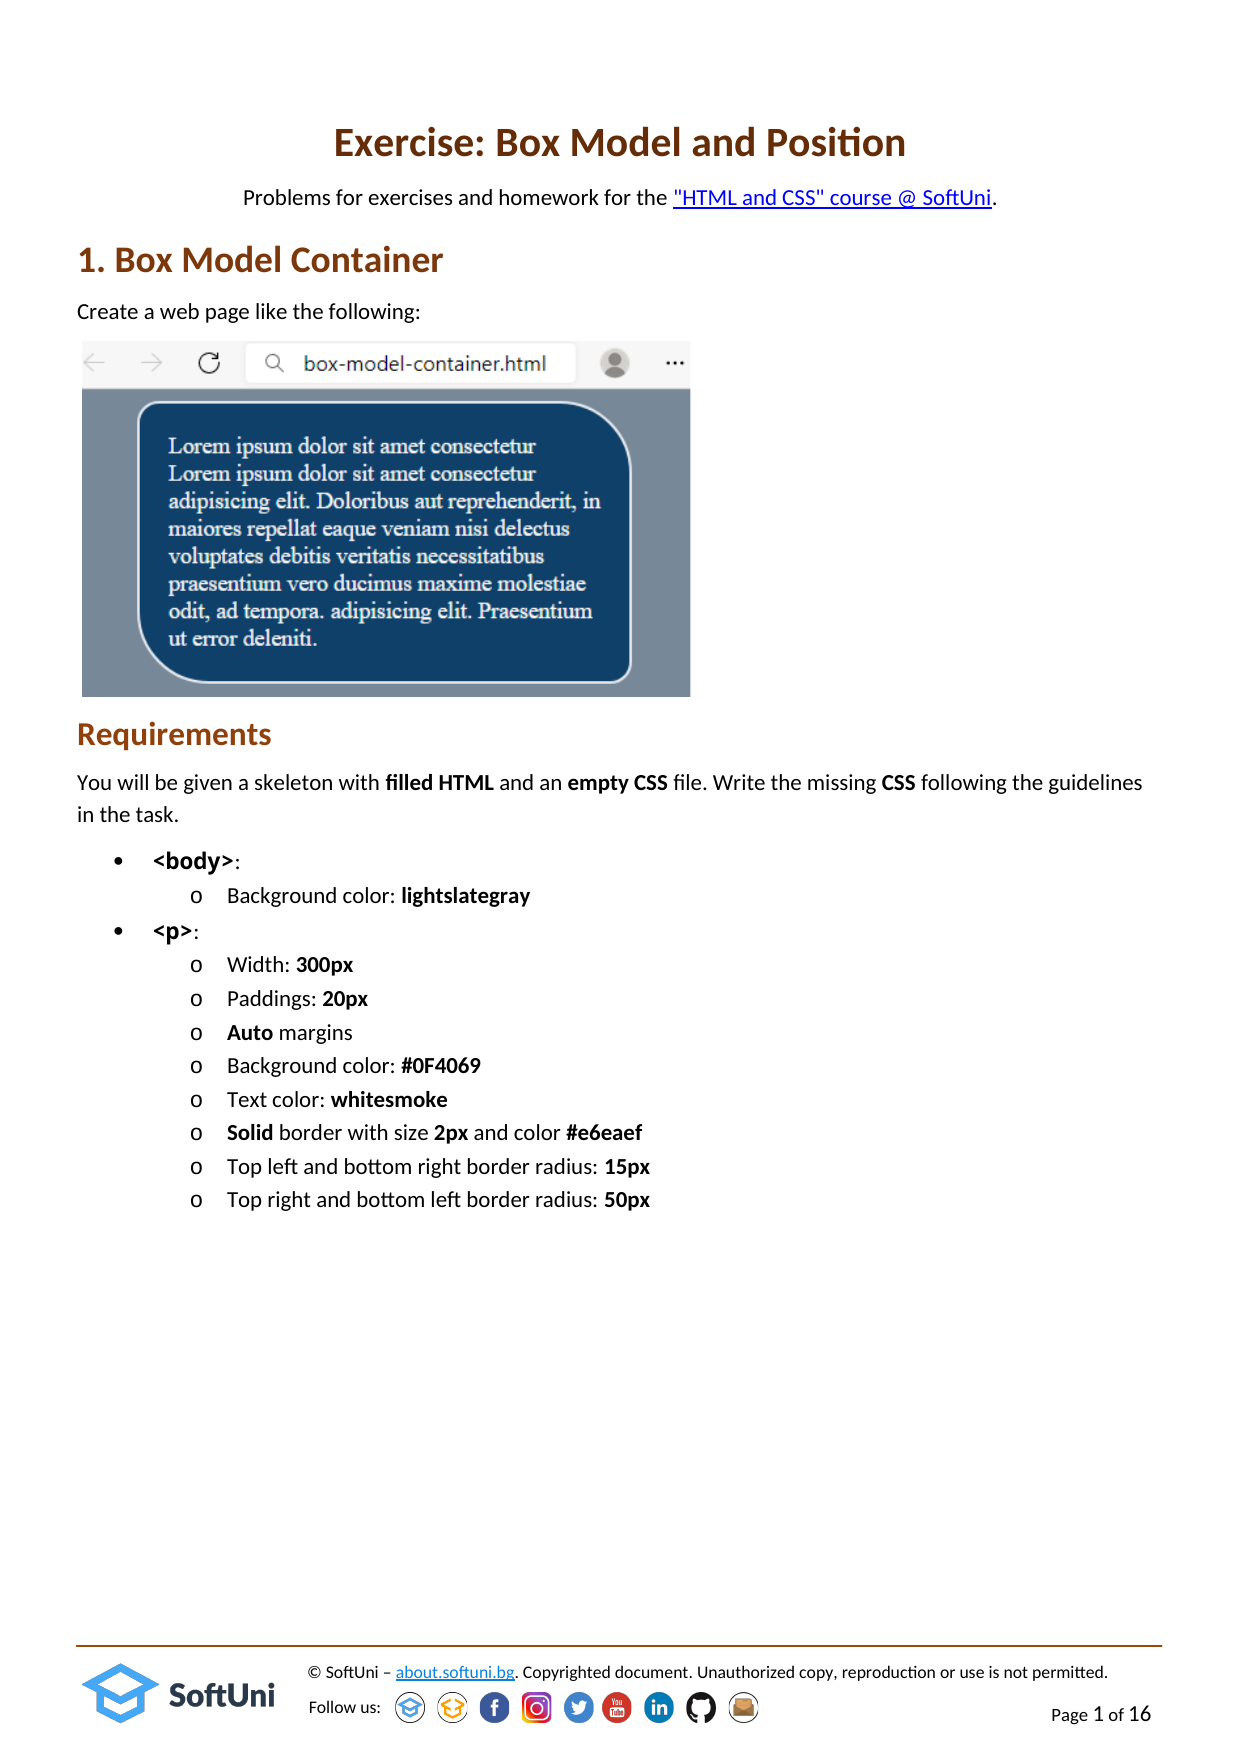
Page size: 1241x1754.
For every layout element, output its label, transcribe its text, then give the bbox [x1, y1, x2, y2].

picture [644, 1692, 653, 1701]
list Text color: whitesmoke [189, 1085, 1163, 1114]
subtitle Requirements [77, 713, 1163, 754]
text You will be given a skeleton with filled HTML and an empty CSS file. Write the missing CSS following the guidelines in the task. [77, 768, 1163, 828]
picture [479, 1692, 510, 1723]
list Width: 300px [189, 951, 1163, 980]
list Auto margins [189, 1018, 1163, 1047]
subtitle Box Model Container [77, 236, 1163, 282]
picture [665, 1692, 674, 1701]
list <body>: [114, 845, 1163, 876]
text Create a web page like the following: [77, 297, 1163, 325]
list Background color: #0F4069 [189, 1051, 1163, 1080]
picture [564, 1692, 594, 1723]
picture [522, 1692, 552, 1723]
picture [395, 1692, 425, 1723]
subtitle Exercise: Box Model and Position [77, 116, 1163, 167]
picture [602, 1692, 632, 1723]
picture [644, 1714, 653, 1723]
picture [728, 1692, 759, 1723]
list Background color: lightslategray [189, 881, 1163, 910]
text Problems for exercises and homework for the "HTML and CSS" course @ SoftUni. [77, 183, 1163, 211]
list Top left and bottom right border radius: 15px [189, 1152, 1163, 1181]
picture [658, 1705, 667, 1714]
list Top right and bottom left border radius: 50px [189, 1185, 1163, 1214]
list Solid border with size 2px and color #e6eaef [189, 1118, 1163, 1147]
picture [686, 1692, 716, 1723]
picture [437, 1692, 468, 1723]
list <p>: [114, 914, 1163, 946]
picture [75, 1658, 281, 1729]
picture [82, 341, 691, 697]
picture [665, 1714, 674, 1723]
list Paddings: 20px [189, 984, 1163, 1013]
